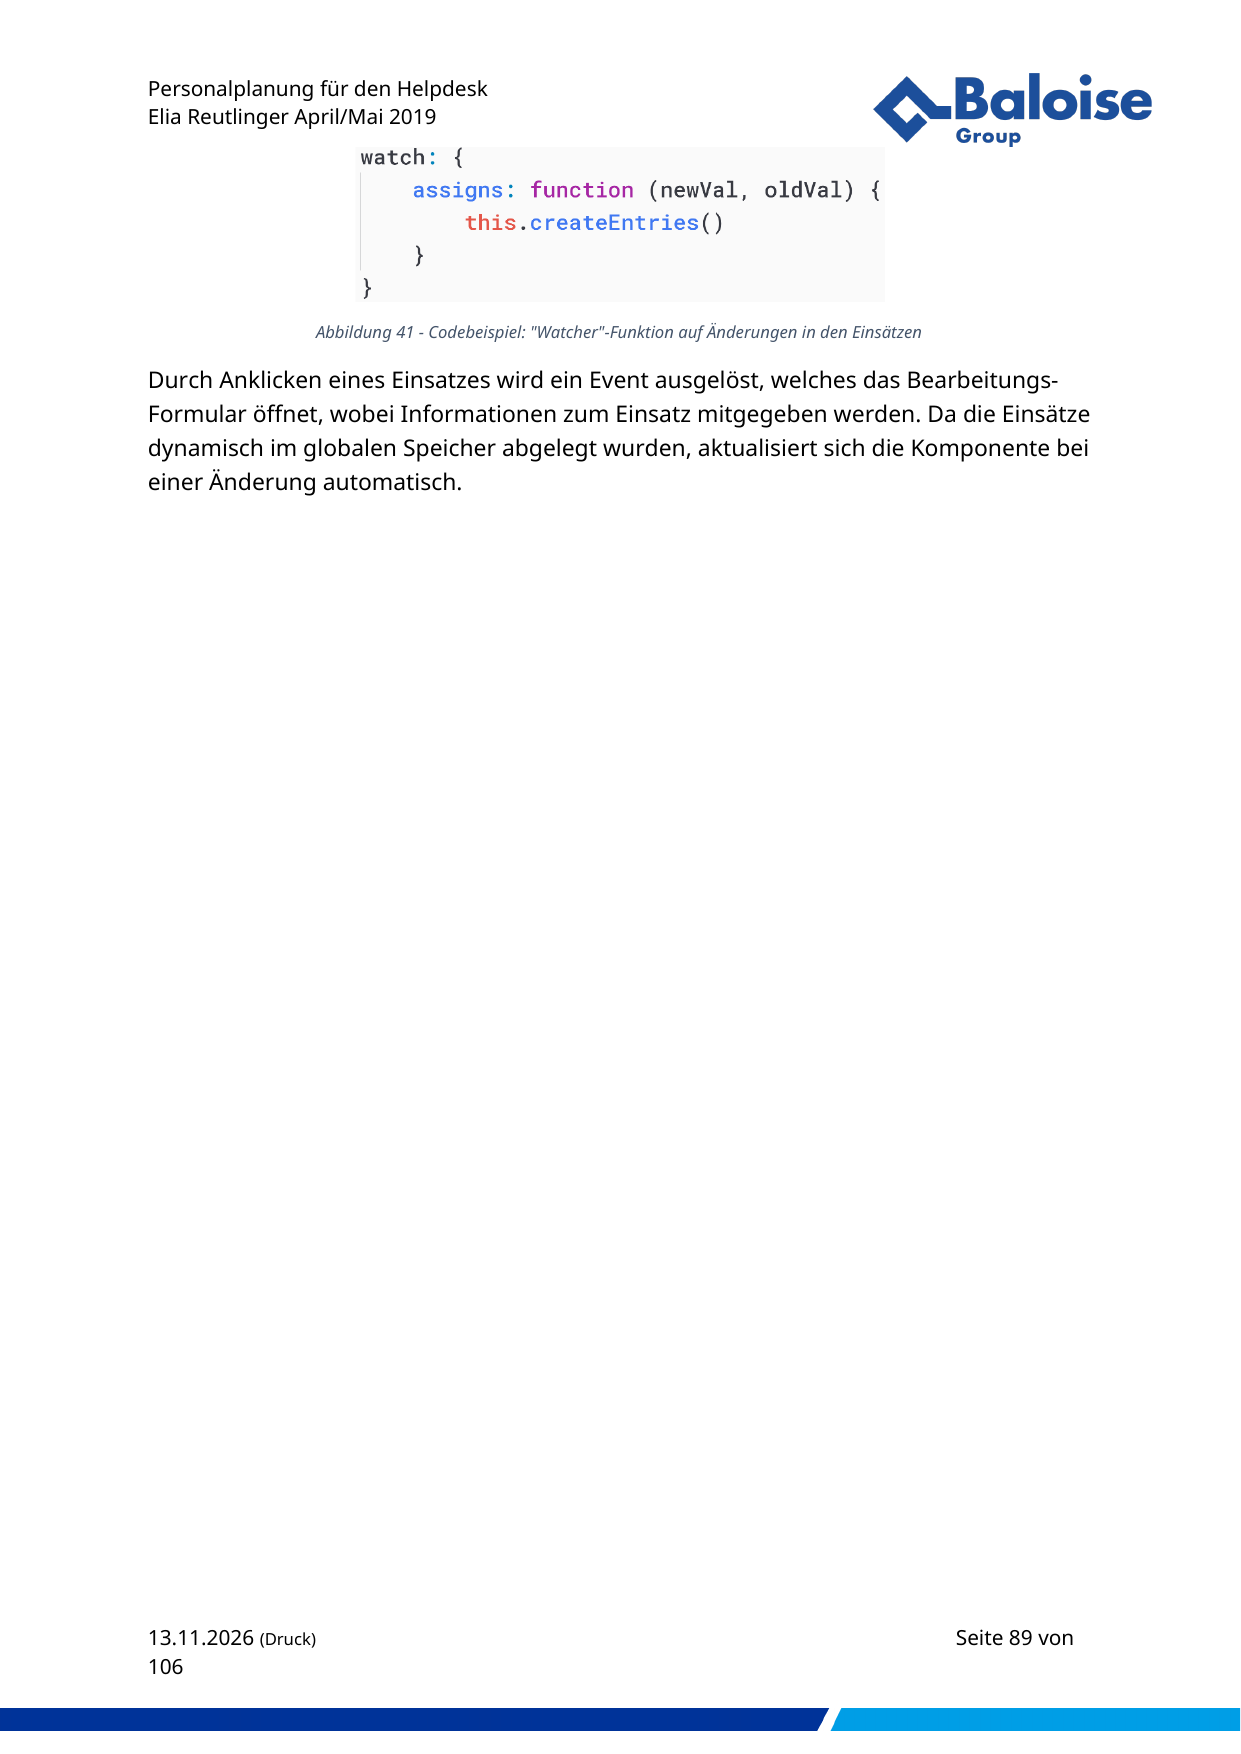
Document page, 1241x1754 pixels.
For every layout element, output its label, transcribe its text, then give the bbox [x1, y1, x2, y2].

text Abbildung 41 - Codebeispiel: "Watcher"-Funktion auf Änderungen in den Einsätzen [148, 321, 1093, 343]
text Durch Anklicken eines Einsatzes wird ein Event ausgelöst, welches das Bearbeitungs-Formular öffnet, wobei Informationen zum Einsatz mitgegeben werden. Da die Einsätze dynamisch im globalen Speicher abgelegt wurden, aktualisiert sich die Komponente bei einer Änderung automatisch. [148, 364, 1093, 497]
picture [0, 1708, 1241, 1733]
picture [355, 73, 1152, 302]
